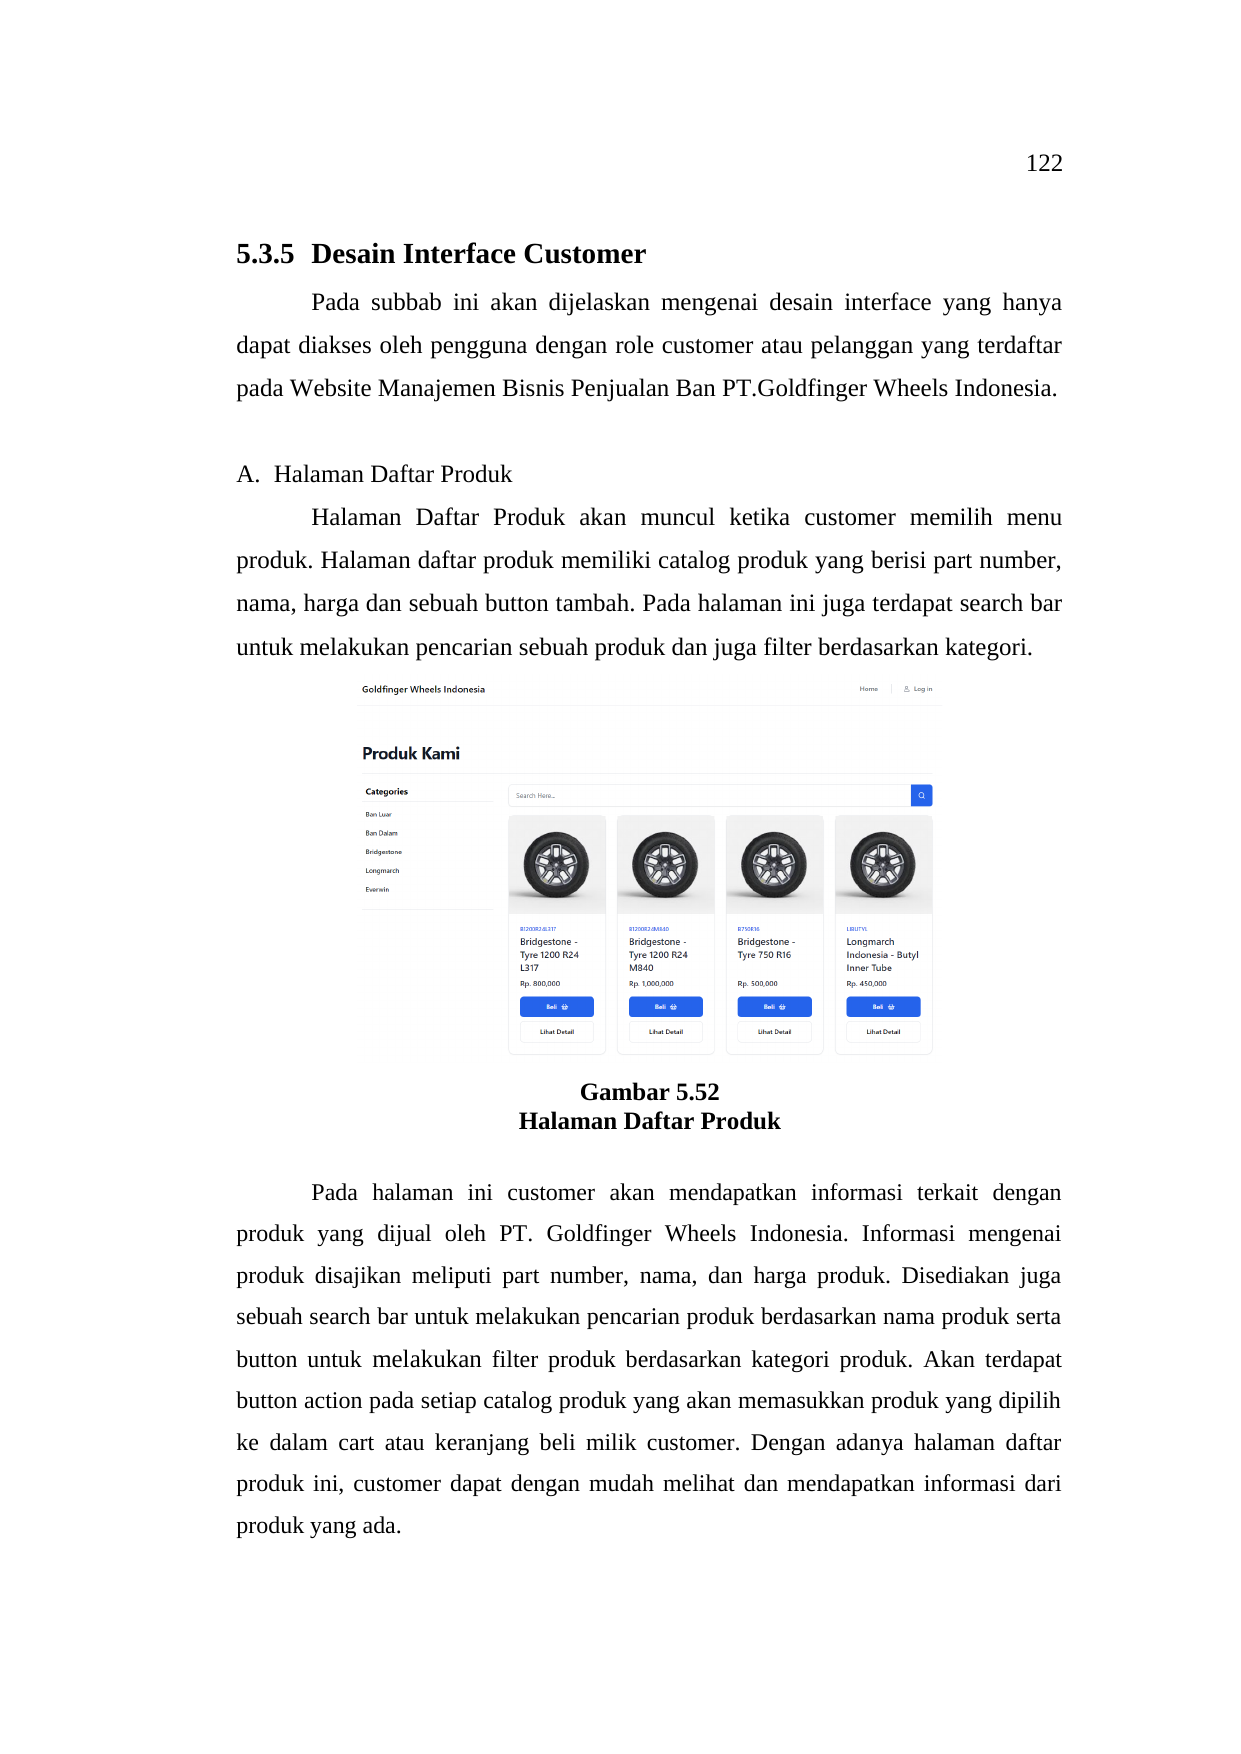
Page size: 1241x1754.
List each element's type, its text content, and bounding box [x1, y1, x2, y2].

list Halaman Daftar Produk [236, 459, 1063, 488]
picture [357, 674, 943, 1063]
list Desain Interface Customer [236, 236, 1063, 270]
text Halaman Daftar Produk [236, 1106, 1063, 1135]
text Halaman Daftar Produk akan muncul ketika customer memilih menu produk. Halaman daftar produk memiliki catalog produk yang berisi part number, nama, harga dan sebuah button tambah. Pada halaman ini juga terdapat search bar untuk melakukan pencarian sebuah produk dan juga filter berdasarkan kategori. [236, 502, 1063, 660]
text Gambar 5.52 [236, 1077, 1063, 1106]
text Pada halaman ini customer akan mendapatkan informasi terkait dengan produk yang dijual oleh PT. Goldfinger Wheels Indonesia. Informasi mengenai produk disajikan meliputi part number, nama, dan harga produk. Disediakan juga sebuah search bar untuk melakukan pencarian produk berdasarkan nama produk serta button untuk melakukan filter produk berdasarkan kategori produk. Akan terdapat button action pada setiap catalog produk yang akan memasukkan produk yang dipilih ke dalam cart atau keranjang beli milik customer. Dengan adanya halaman daftar produk ini, customer dapat dengan mudah melihat dan mendapatkan informasi dari produk yang ada. [236, 1178, 1063, 1538]
text Pada subbab ini akan dijelaskan mengenai desain interface yang hanya dapat diakses oleh pengguna dengan role customer atau pelanggan yang terdaftar pada Website Manajemen Bisnis Penjualan Ban PT.Goldfinger Wheels Indonesia. [236, 287, 1063, 402]
